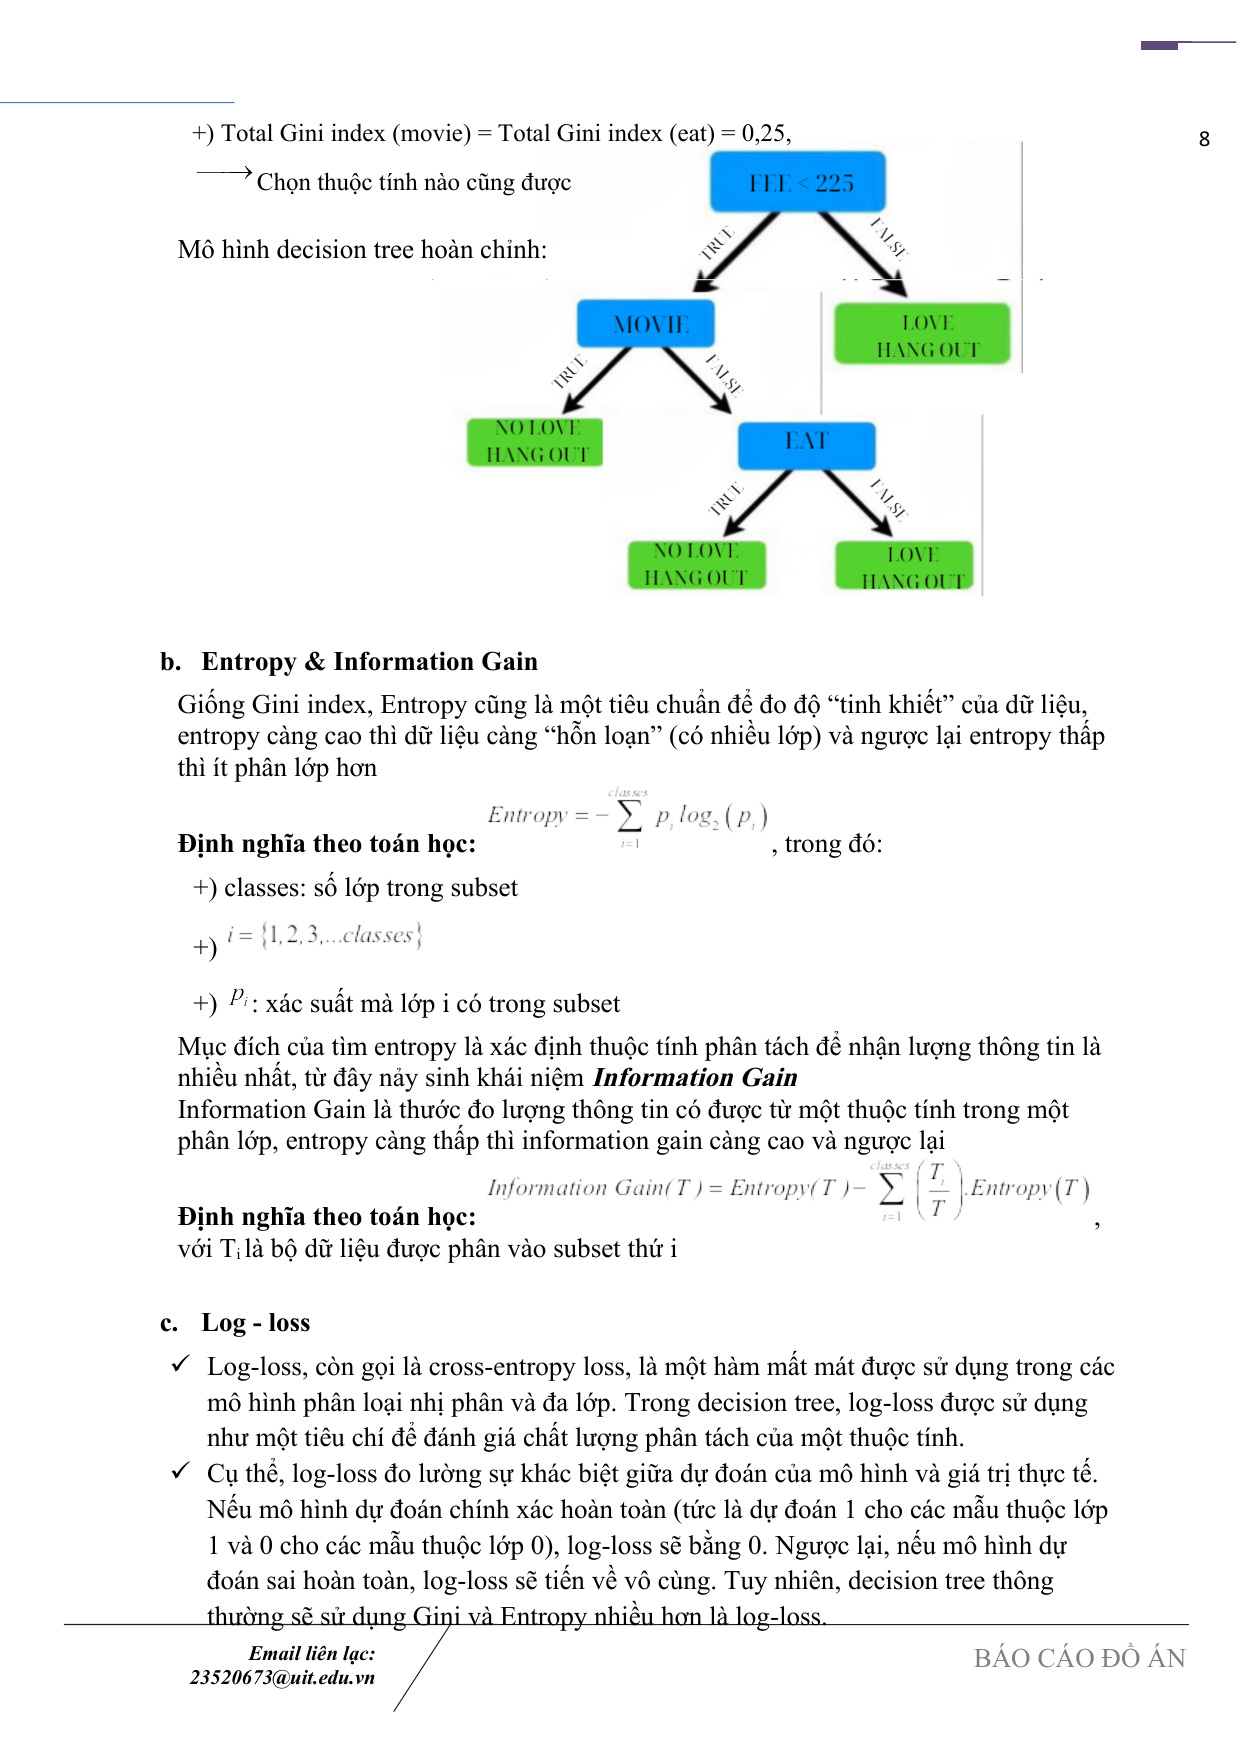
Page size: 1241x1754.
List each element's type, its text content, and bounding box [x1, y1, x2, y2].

text Mô hình decision tree hoàn chỉnh: [118, 233, 1122, 264]
list Giống Gini index, Entropy cũng là một tiêu chuẩn để đo độ “tinh khiết” của dữ liệu, entropy càng cao thì dữ liệu càng “hỗn loạn” (có nhiều lớp) và ngược lại entropy thấp thì ít phân lớp hơn [177, 688, 1122, 782]
text Chọn thuộc tính nào cũng được [192, 151, 1122, 196]
picture [429, 196, 1045, 233]
list Định nghĩa theo toán học: , trong đó: [177, 782, 1122, 858]
subtitle Entropy & Information Gain [159, 645, 1122, 676]
picture [429, 264, 1045, 620]
text +) classes: số lớp trong subset [118, 871, 1122, 902]
picture [429, 147, 1045, 151]
text +) Total Gini index (movie) = Total Gini index (eat) = 0,25, [192, 118, 1122, 147]
list với Ti là bộ dữ liệu được phân vào subset thứ i [177, 1232, 1122, 1263]
text +) [118, 914, 1122, 962]
list Log-loss, còn gọi là cross-entropy loss, là một hàm mất mát được sử dụng trong các mô hình phân loại nhị phân và đa lớp. Trong decision tree, log-loss được sử dụng như một tiêu chí để đánh giá chất lượng phân tách của một thuộc tính. [169, 1350, 1122, 1453]
list Information Gain là thước đo lượng thông tin có được từ một thuộc tính trong một phân lớp, entropy càng thấp thì information gain càng cao và ngược lại [177, 1093, 1122, 1155]
list Định nghĩa theo toán học: , [177, 1155, 1122, 1232]
subtitle Log - loss [159, 1306, 1122, 1338]
text +) : xác suất mà lớp i có trong subset [118, 974, 1122, 1018]
list Cụ thể, log-loss đo lường sự khác biệt giữa dự đoán của mô hình và giá trị thực tế. Nếu mô hình dự đoán chính xác hoàn toàn (tức là dự đoán 1 cho các mẫu thuộc lớp 1 và 0 cho các mẫu thuộc lớp 0), log-loss sẽ bằng 0. Ngược lại, nếu mô hình dự đoán sai hoàn toàn, log-loss sẽ tiến về vô cùng. Tuy nhiên, decision tree thông thường sẽ sử dụng Gini và Entropy nhiều hơn là log-loss. [169, 1457, 1122, 1631]
list Mục đích của tìm entropy là xác định thuộc tính phân tách để nhận lượng thông tin là nhiều nhất, từ đây nảy sinh khái niệm Information Gain [177, 1030, 1122, 1093]
